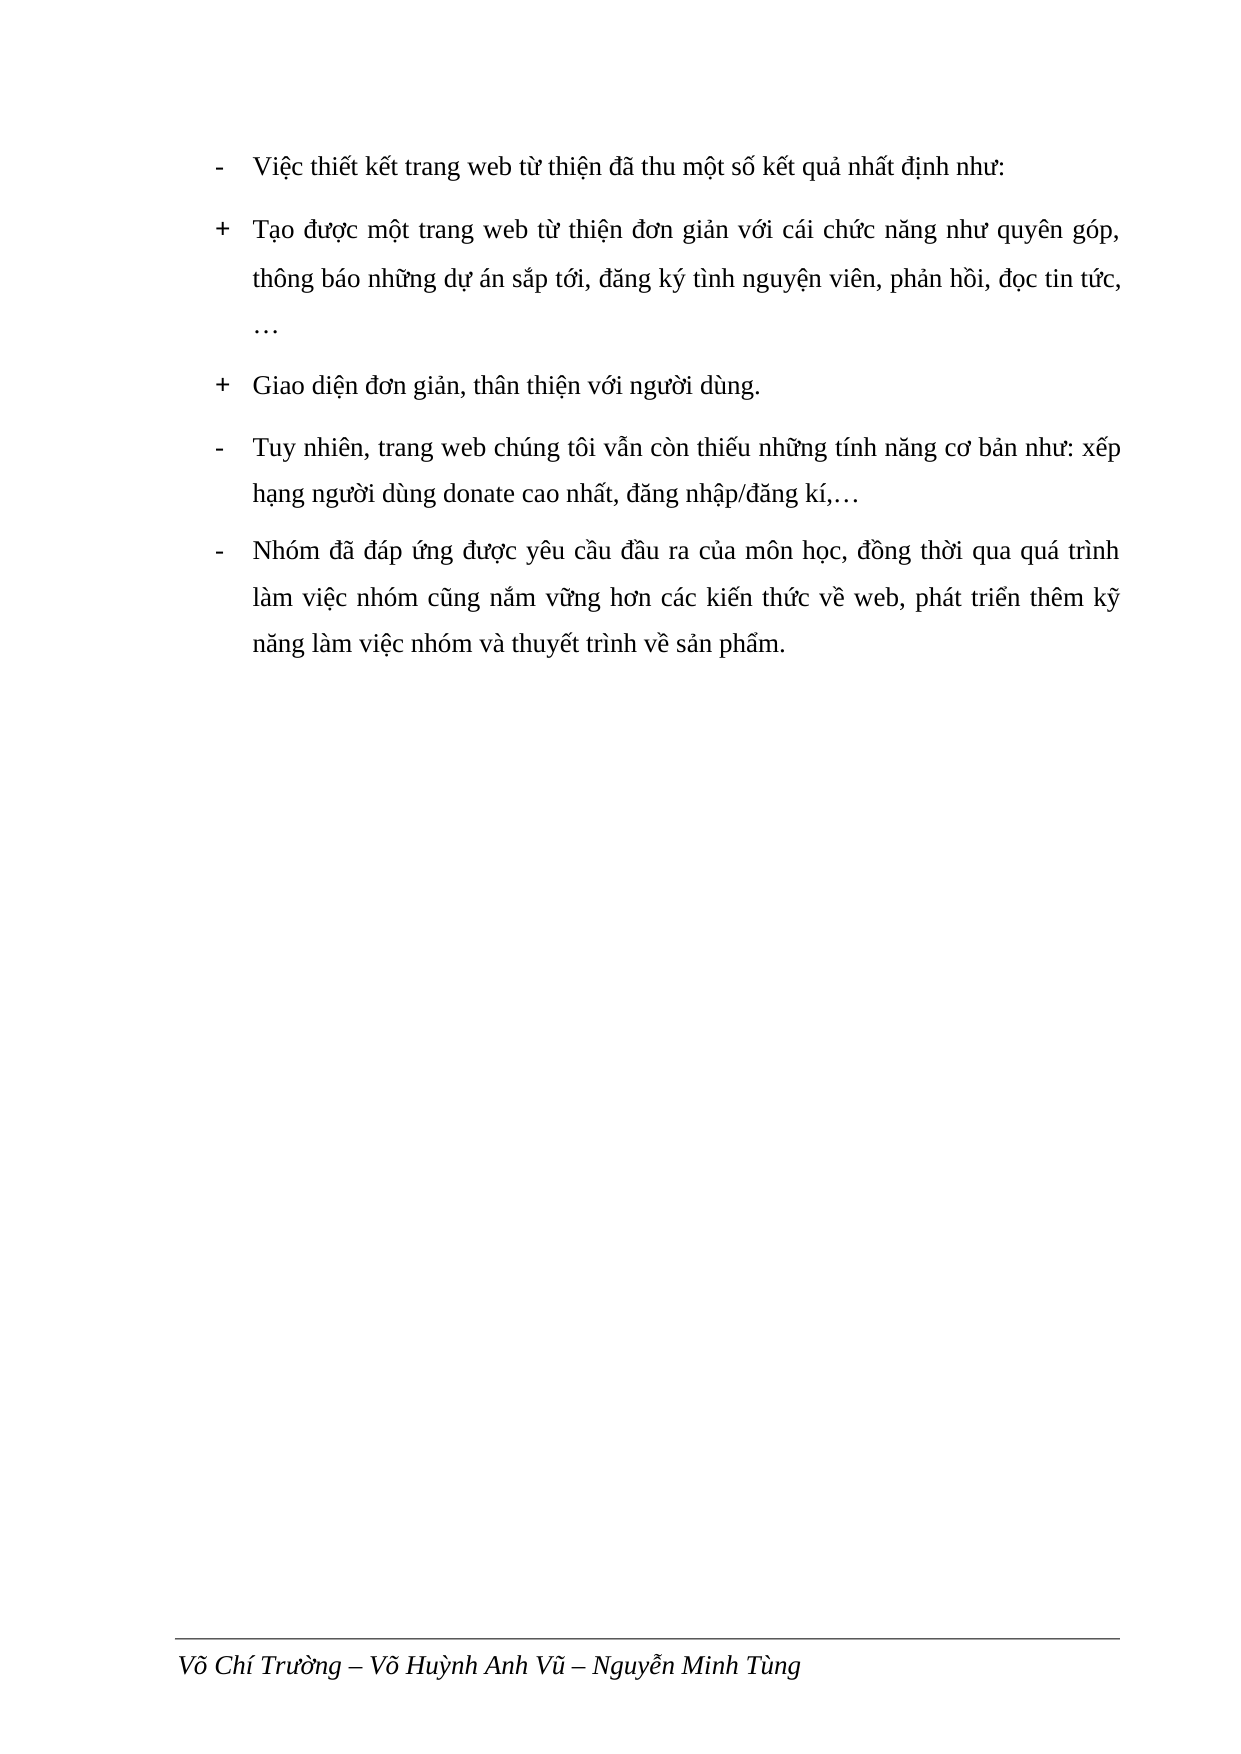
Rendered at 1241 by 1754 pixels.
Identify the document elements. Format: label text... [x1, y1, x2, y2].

list Nhóm đã đáp ứng được yêu cầu đầu ra của môn học, đồng thời qua quá trình làm việc nhóm cũng nắm vững hơn các kiến thức về web, phát triển thêm kỹ năng làm việc nhóm và thuyết trình về sản phẩm. [215, 534, 1122, 658]
list Tuy nhiên, trang web chúng tôi vẫn còn thiếu những tính năng cơ bản như: xếp hạng người dùng donate cao nhất, đăng nhập/đăng kí,… [215, 431, 1122, 508]
list Việc thiết kết trang web từ thiện đã thu một số kết quả nhất định như: [215, 150, 1122, 181]
list Tạo được một trang web từ thiện đơn giản với cái chức năng như quyên góp, thông báo những dự án sắp tới, đăng ký tình nguyện viên, phản hồi, đọc tin tức,… [215, 209, 1122, 340]
list Giao diện đơn giản, thân thiện với người dùng. [215, 365, 1122, 402]
